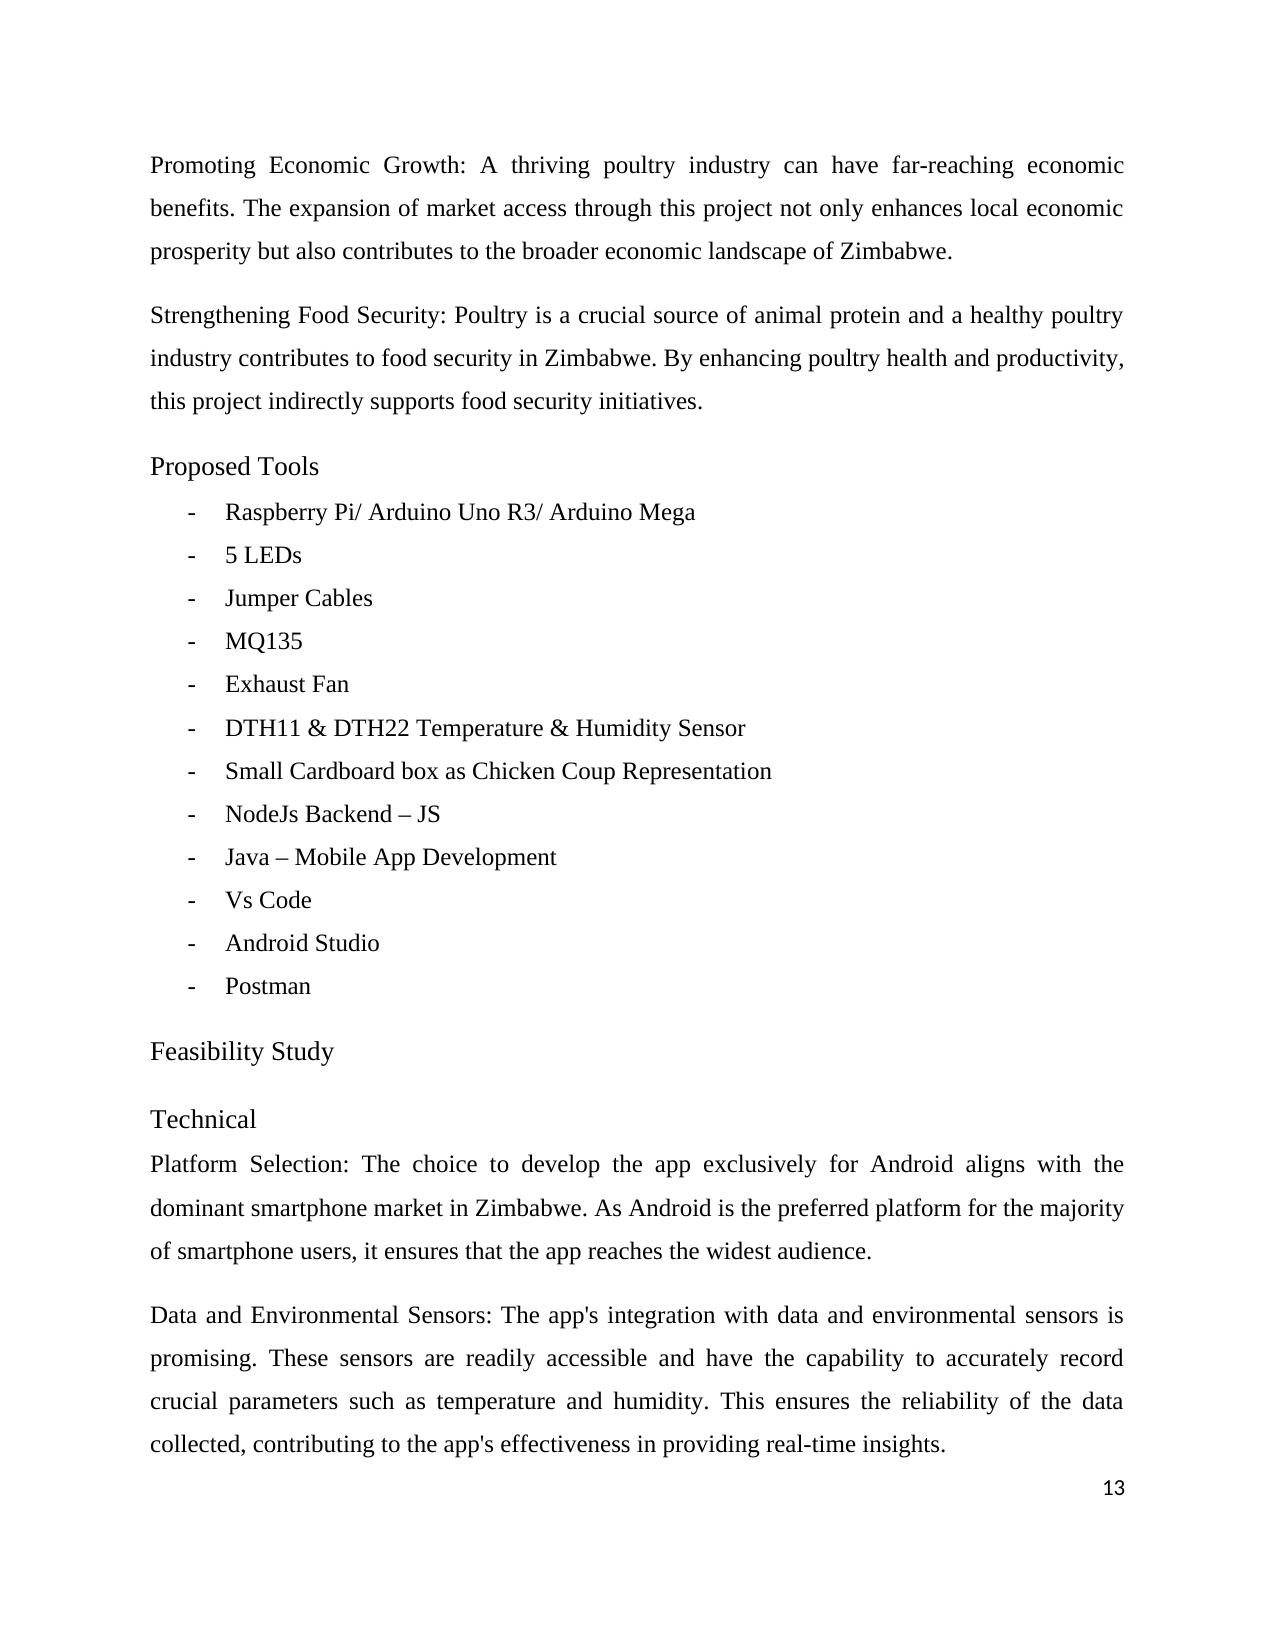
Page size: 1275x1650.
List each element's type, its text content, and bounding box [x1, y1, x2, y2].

subtitle Technical [150, 1103, 1125, 1134]
list Exhaust Fan [187, 669, 1125, 698]
list Raspberry Pi/ Arduino Uno R3/ Arduino Mega [187, 497, 1125, 526]
list DTH11 & DTH22 Temperature & Humidity Sensor [187, 713, 1125, 741]
list MQ135 [187, 626, 1125, 655]
subtitle Feasibility Study [150, 1035, 1125, 1067]
list 5 LEDs [187, 540, 1125, 569]
list Android Studio [187, 928, 1125, 957]
text Promoting Economic Growth: A thriving poultry industry can have far-reaching economic benefits. The expansion of market access through this project not only enhances local economic prosperity but also contributes to the broader economic landscape of Zimbabwe. [150, 150, 1125, 265]
text Platform Selection: The choice to develop the app exclusively for Android aligns with the dominant smartphone market in Zimbabwe. As Android is the preferred platform for the majority of smartphone users, it ensures that the app reaches the widest audience. [150, 1149, 1125, 1264]
list Jumper Cables [187, 583, 1125, 612]
list NodeJs Backend – JS [187, 799, 1125, 828]
text Data and Environmental Sensors: The app's integration with data and environmental sensors is promising. These sensors are readily accessible and have the capability to accurately record crucial parameters such as temperature and humidity. This ensures the reliability of the data collected, contributing to the app's effectiveness in providing real-time insights. [150, 1300, 1125, 1458]
list Postman [187, 971, 1125, 1000]
list Small Cardboard box as Chicken Coup Representation [187, 756, 1125, 784]
subtitle Proposed Tools [150, 450, 1125, 482]
list Java – Mobile App Development [187, 842, 1125, 871]
text Strengthening Food Security: Poultry is a crucial source of animal protein and a healthy poultry industry contributes to food security in Zimbabwe. By enhancing poultry health and productivity, this project indirectly supports food security initiatives. [150, 300, 1125, 415]
list Vs Code [187, 885, 1125, 914]
